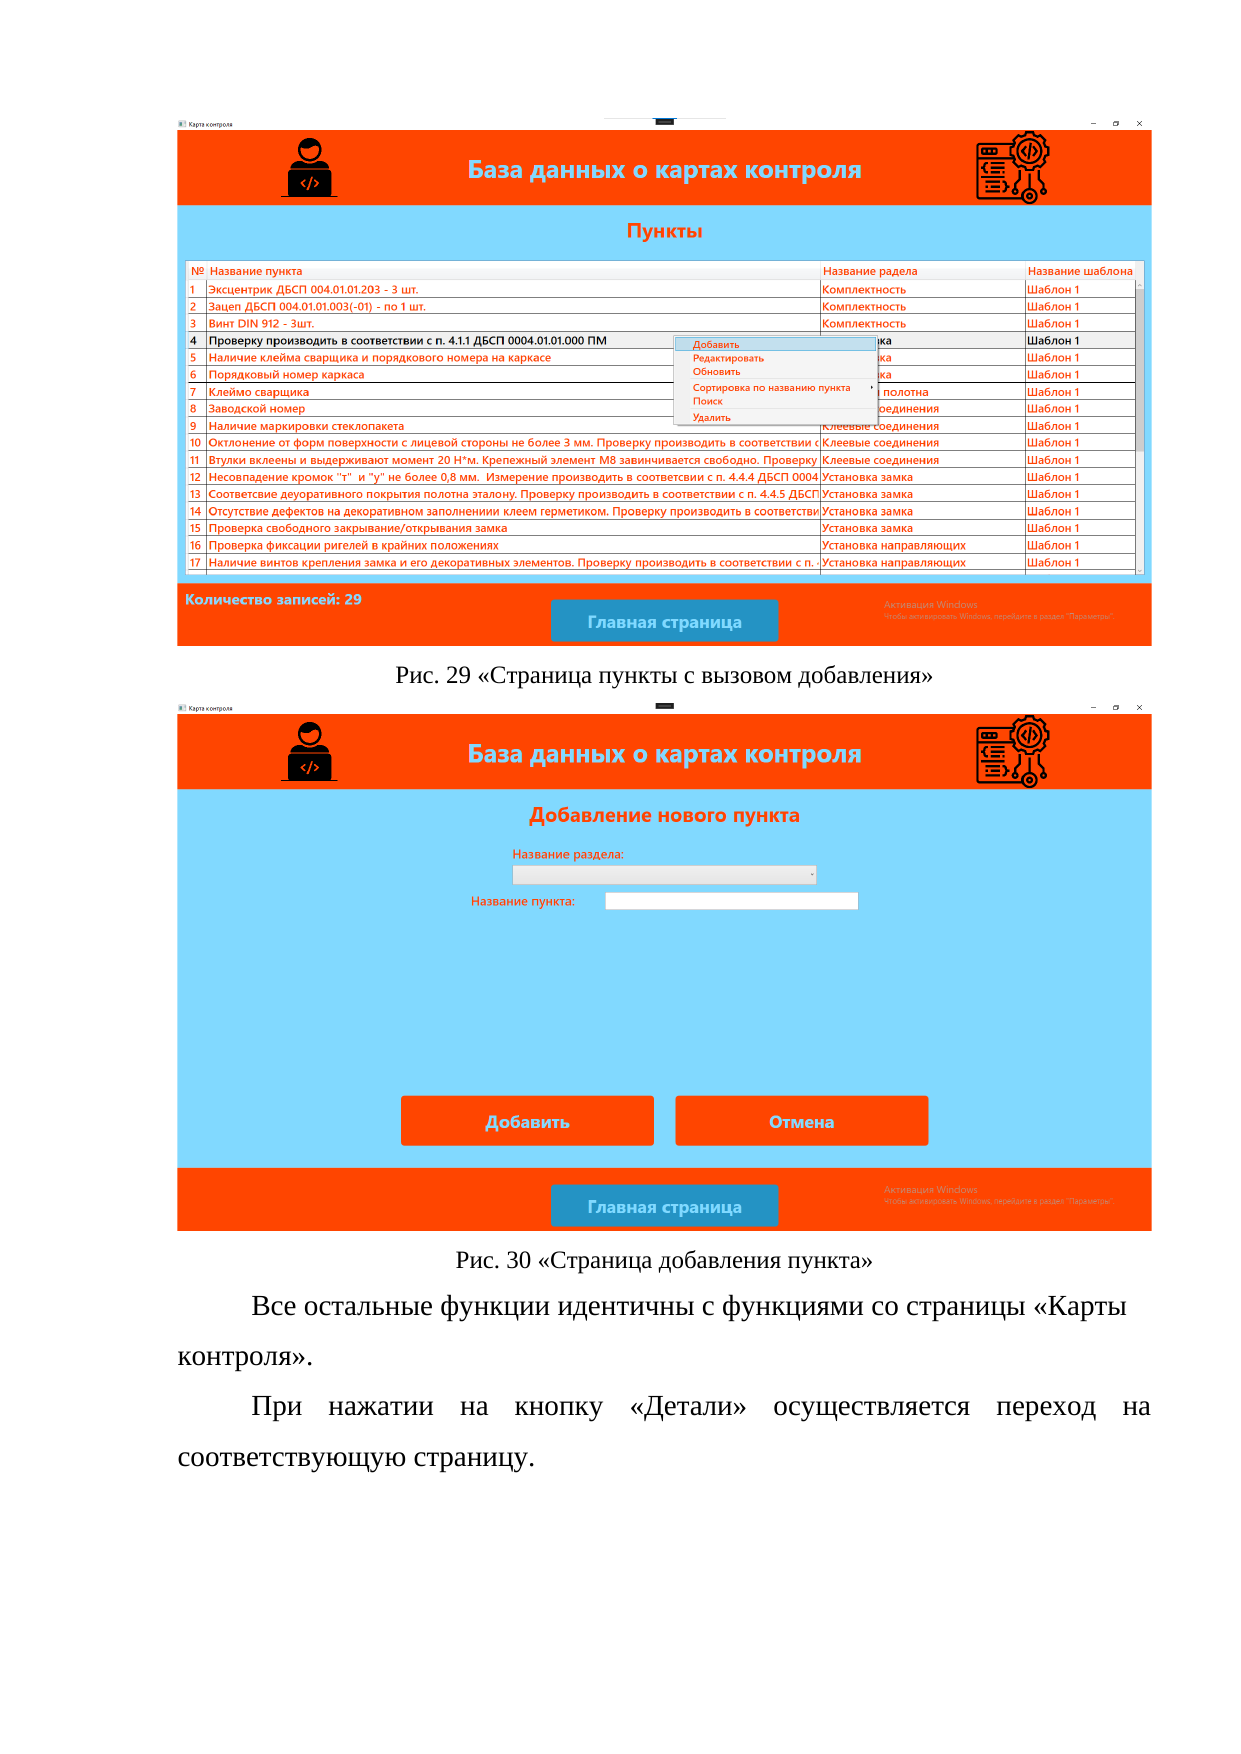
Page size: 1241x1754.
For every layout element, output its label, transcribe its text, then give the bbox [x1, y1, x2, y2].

picture [177, 703, 1152, 1231]
text Все остальные функции идентичны с функциями со страницы «Карты контроля». [177, 1288, 1152, 1372]
text При нажатии на кнопку «Детали» осуществляется переход на соответствующую страницу. [177, 1388, 1152, 1472]
text Рис. 30 «Страница добавления пункта» [177, 1245, 1152, 1273]
text Рис. 29 «Страница пункты с вызовом добавления» [177, 660, 1152, 689]
picture [177, 118, 1152, 646]
